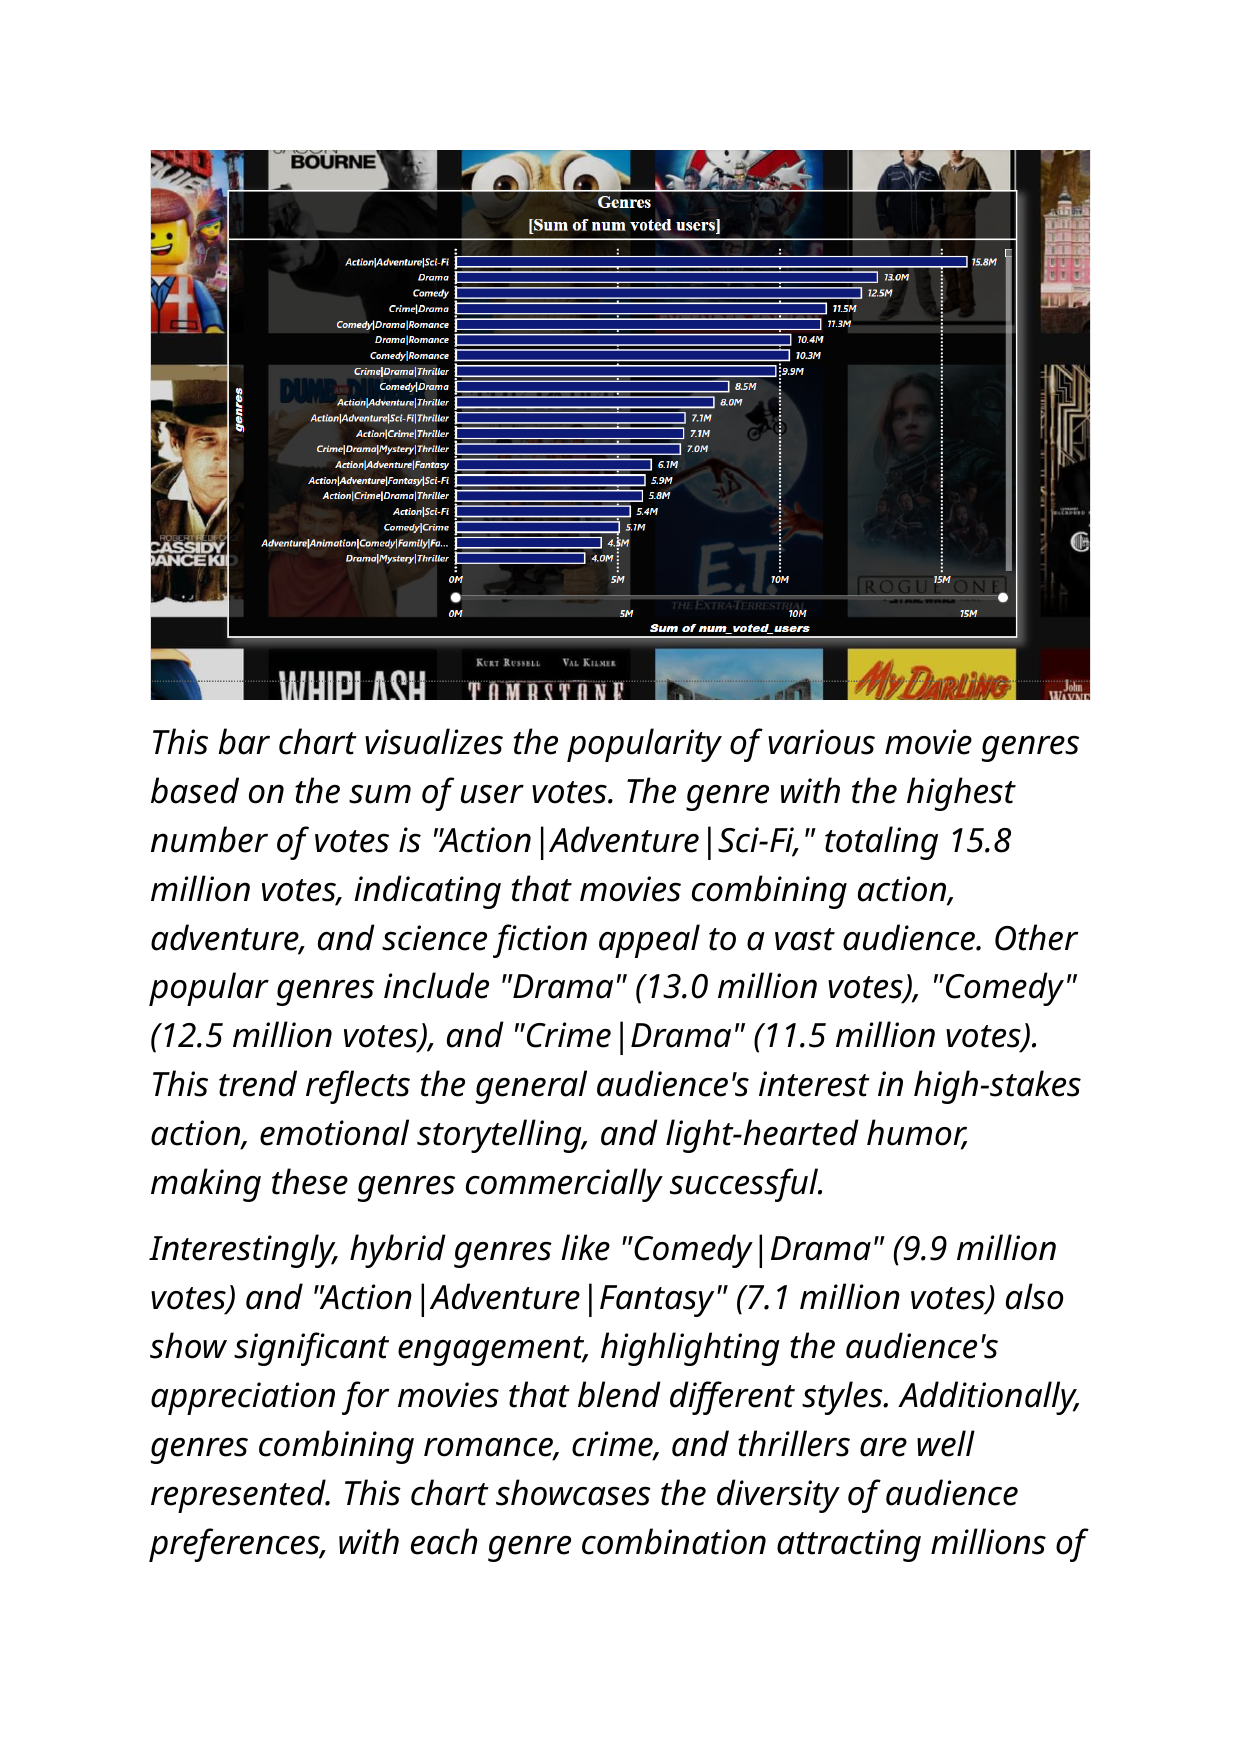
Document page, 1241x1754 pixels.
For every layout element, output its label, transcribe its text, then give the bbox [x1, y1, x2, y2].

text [150, 1225, 1090, 1564]
picture [150, 150, 1091, 700]
text This bar chart visualizes the popularity of various movie genres based on the sum of user votes. The genre with the highest number of votes is "Action|Adventure|Sci-Fi," totaling 15.8 million votes, indicating that movies combining action, adventure, and science fiction appeal to a vast audience. Other popular genres include "Drama" (13.0 million votes), "Comedy" (12.5 million votes), and "Crime|Drama" (11.5 million votes). This trend reflects the general audience's interest in high-stakes action, emotional storytelling, and light-hearted humor, making these genres commercially successful. [150, 718, 1090, 1204]
